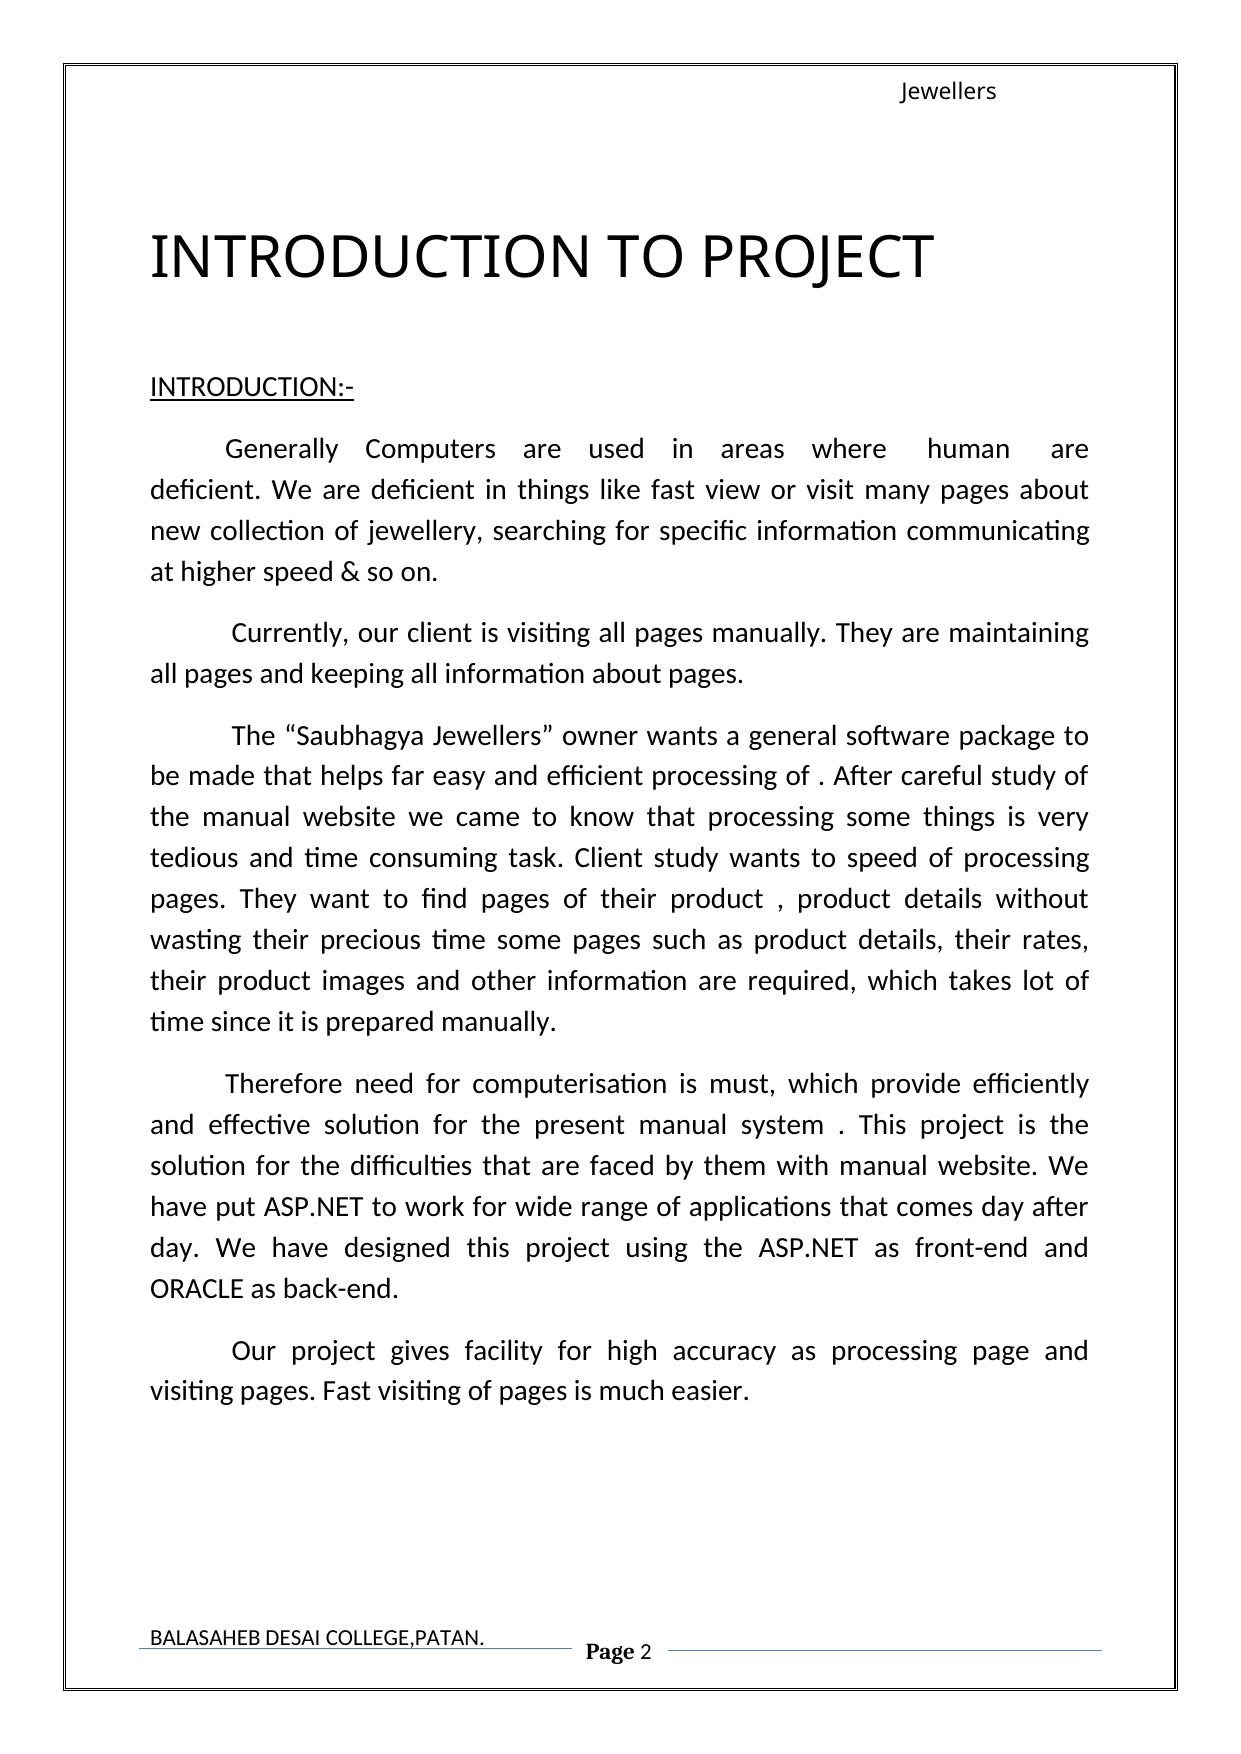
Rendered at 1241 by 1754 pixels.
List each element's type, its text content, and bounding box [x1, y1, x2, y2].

text Currently, our client is visiting all pages manually. They are maintaining all pages and keeping all information about pages. [150, 614, 1090, 691]
text Therefore need for computerisation is must, which provide efficiently and effective solution for the present manual system . This project is the solution for the difficulties that are faced by them with manual website. We have put ASP.NET to work for wide range of applications that comes day after day. We have designed this project using the ASP.NET as front-end and ORACLE as back-end. [150, 1065, 1091, 1305]
text Generally Computers are used in areas where human are deficient. We are deficient in things like fast view or visit many pages about new collection of jewellery, searching for specific information communicating at higher speed & so on. [150, 430, 1091, 588]
text INTRODUCTION:- [150, 368, 1136, 404]
text The “Saubhagya Jewellers” owner wants a general software package to be made that helps far easy and efficient processing of . After careful study of the manual website we came to know that processing some things is very tedious and time consuming task. Client study wants to speed of processing pages. They want to find pages of their product , product details without wasting their precious time some pages such as product details, their rates, their product images and other information are required, which takes lot of time since it is prepared manually. [150, 717, 1091, 1039]
text INTRODUCTION TO PROJECT [150, 217, 1136, 292]
text Our project gives facility for high accuracy as processing page and visiting pages. Fast visiting of pages is much easier. [150, 1332, 1090, 1408]
